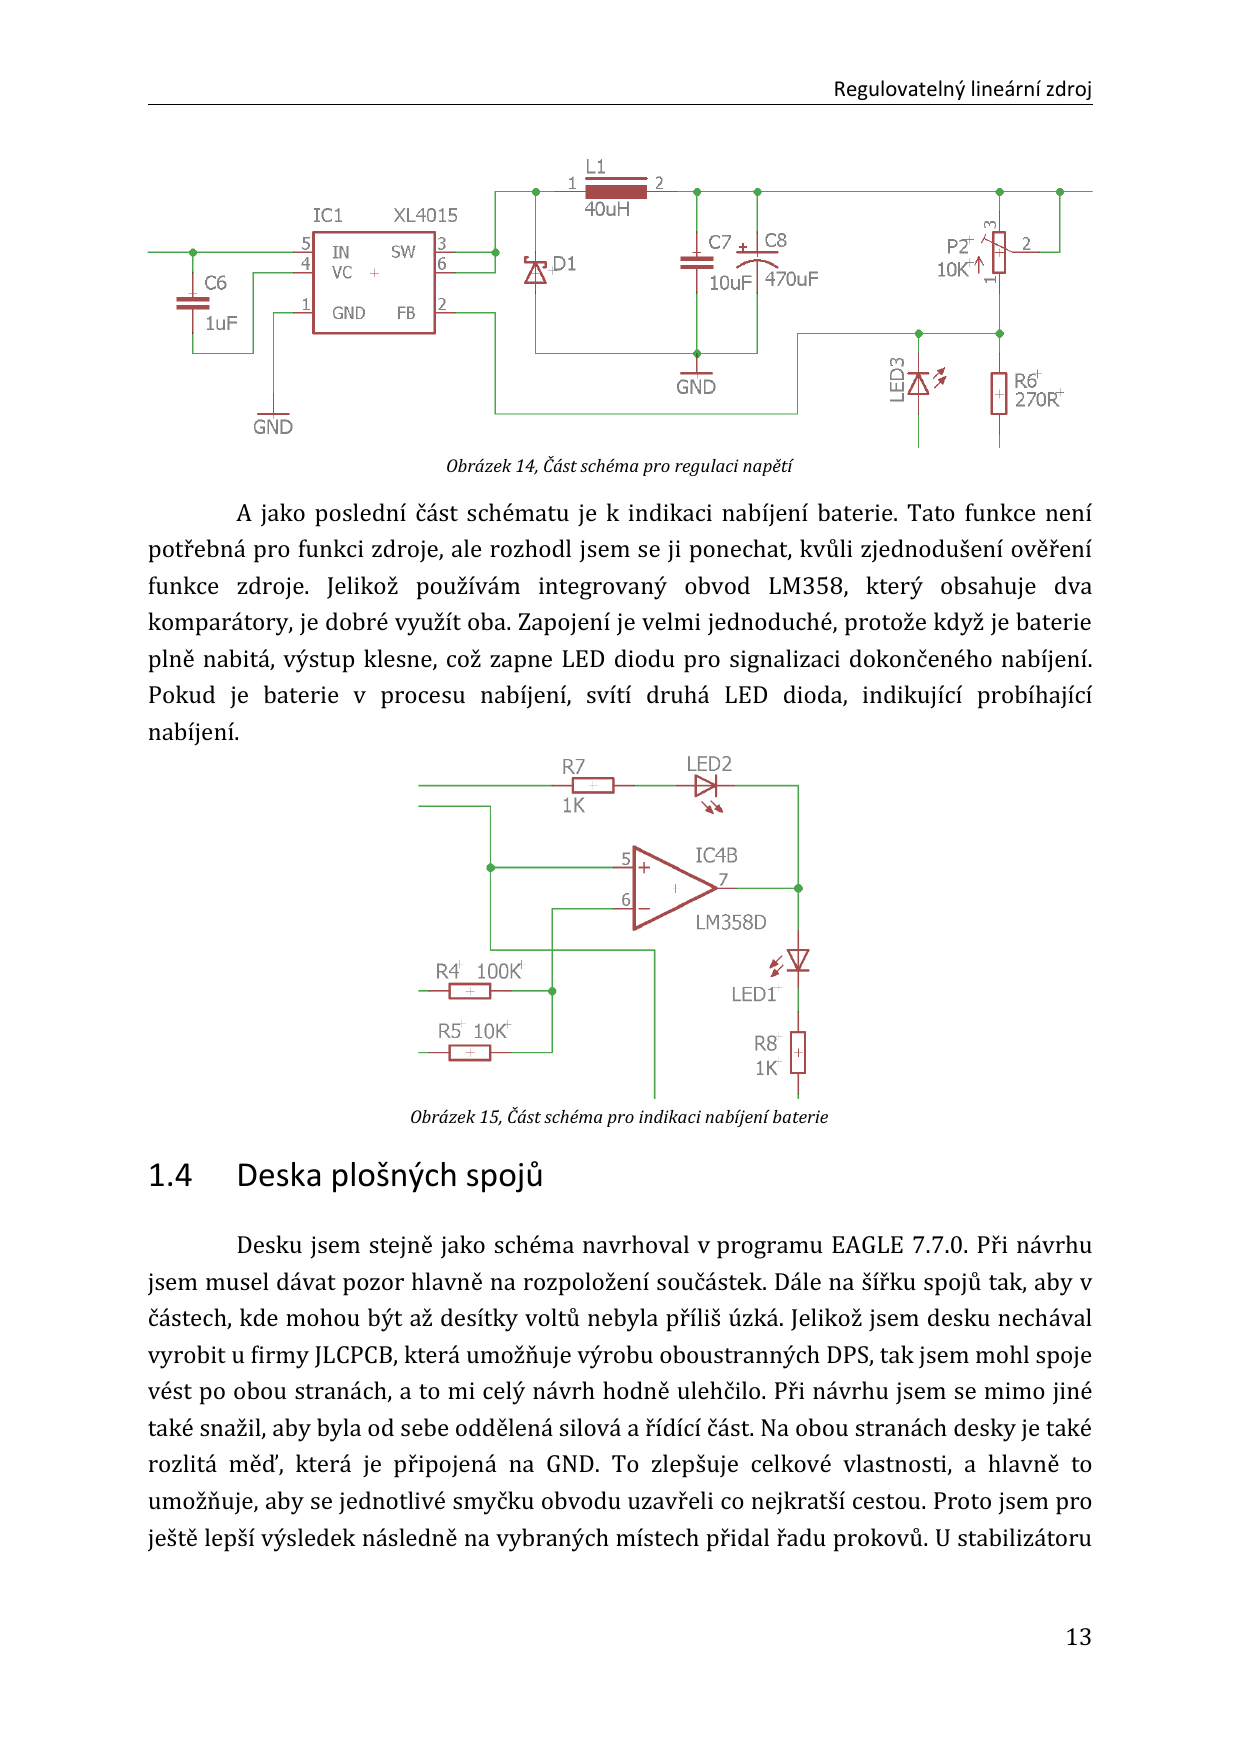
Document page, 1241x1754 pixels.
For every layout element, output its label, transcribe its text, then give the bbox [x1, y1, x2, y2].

subtitle Deska plošných spojů [148, 1152, 1093, 1196]
picture [147, 147, 1093, 448]
text A jako poslední část schématu je k indikaci nabíjení baterie. Tato funkce není potřebná pro funkci zdroje, ale rozhodl jsem se ji ponechat, kvůli zjednodušení ověření funkce zdroje. Jelikož používám integrovaný obvod LM358, který obsahuje dva komparátory, je dobré využít oba. Zapojení je velmi jednoduché, protože když je baterie plně nabitá, výstup klesne, což zapne LED diodu pro signalizaci dokončeného nabíjení. Pokud je baterie v procesu nabíjení, svítí druhá LED dioda, indikující probíhající nabíjení. [148, 497, 1093, 746]
text Obrázek 14, Část schéma pro regulaci napětí [148, 454, 1093, 477]
text Obrázek 15, Část schéma pro indikaci nabíjení baterie [148, 1105, 1093, 1127]
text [148, 1230, 1093, 1551]
picture [418, 753, 822, 1099]
